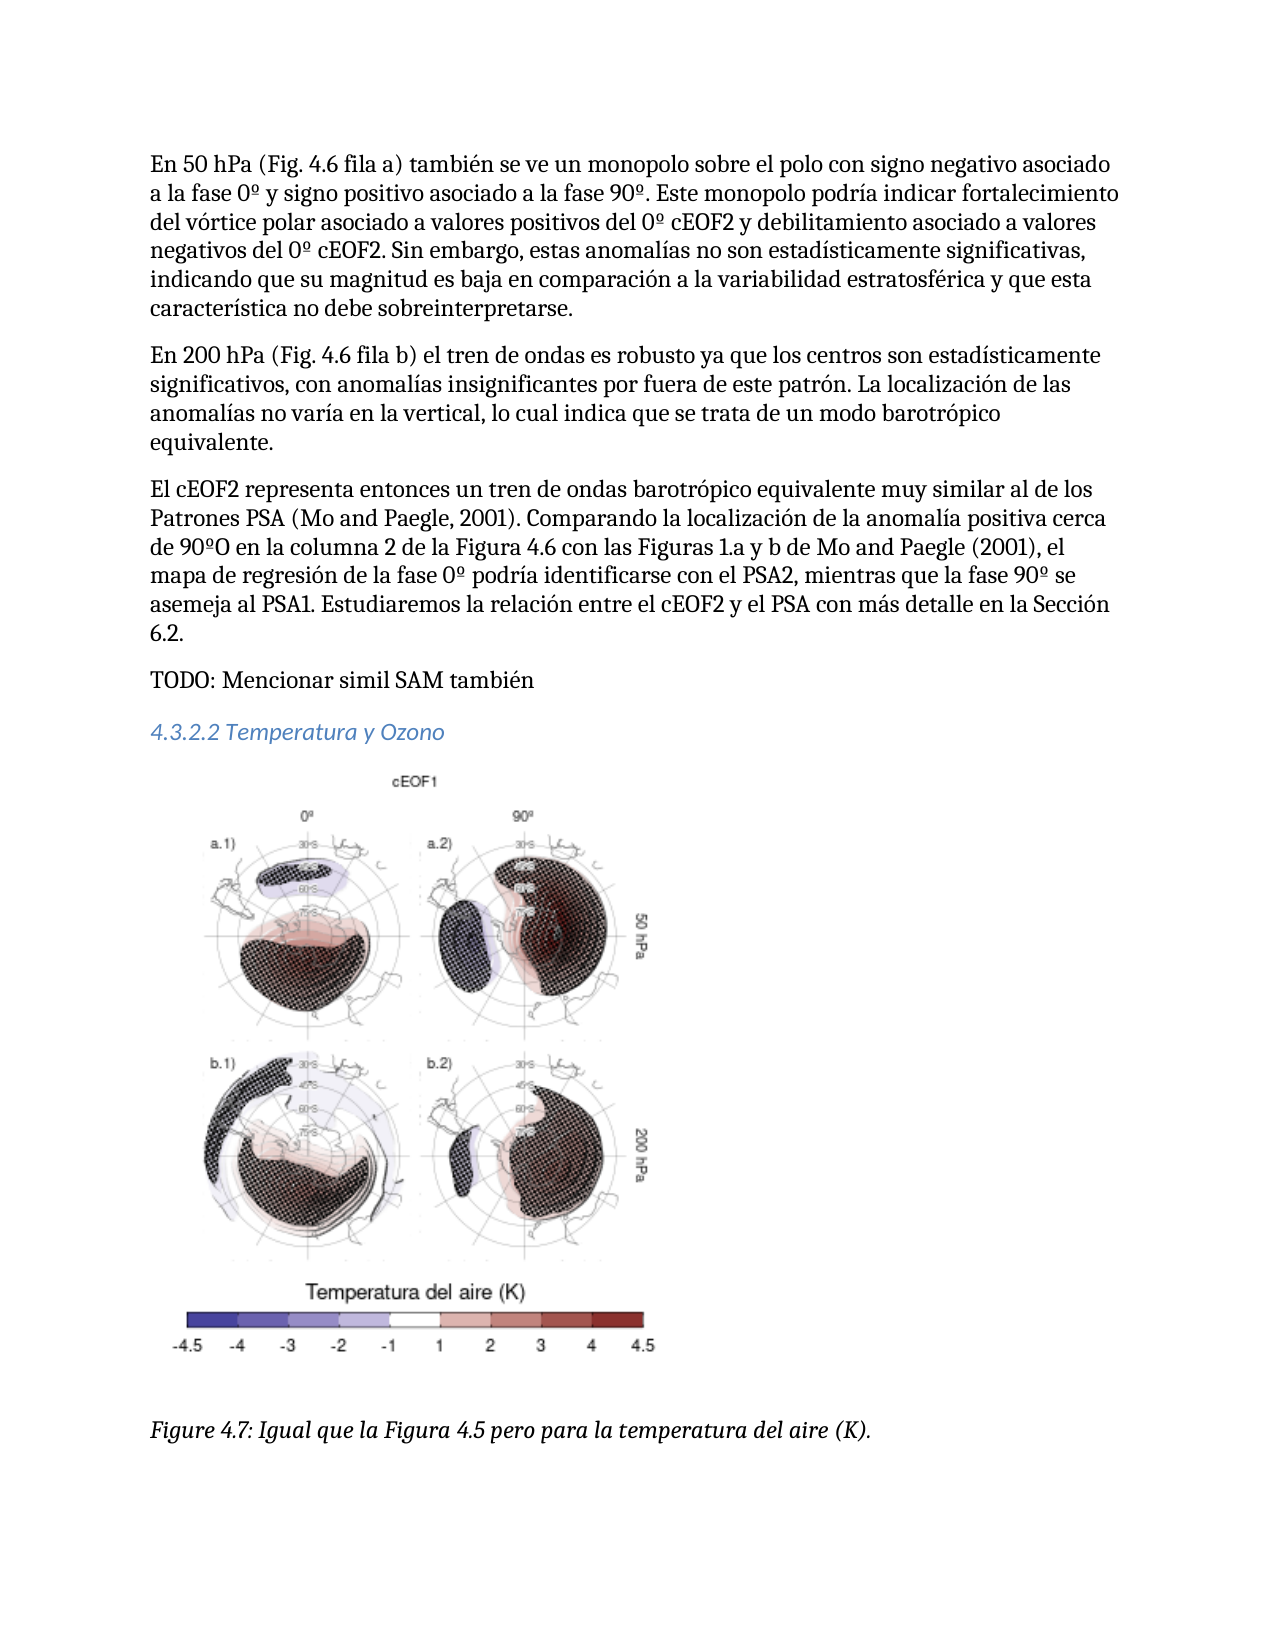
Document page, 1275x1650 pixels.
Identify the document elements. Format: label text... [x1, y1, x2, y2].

text Figure 4.7: Igual que la Figura 4.5 pero para la temperatura del aire (K). [150, 1416, 1125, 1445]
subtitle 4.3.2.2 Temperatura y Ozono [150, 716, 1125, 746]
text En 50 hPa (Fig. 4.6 fila a) también se ve un monopolo sobre el polo con signo negativo asociado a la fase 0º y signo positivo asociado a la fase 90º. Este monopolo podría indicar fortalecimiento del vórtice polar asociado a valores positivos del 0º cEOF2 y debilitamiento asociado a valores negativos del 0º cEOF2. Sin embargo, estas anomalías no son estadísticamente significativas, indicando que su magnitud es baja en comparación a la variabilidad estratosférica y que esta característica no debe sobreinterpretarse. [150, 150, 1125, 322]
text TODO: Mencionar simil SAM también [150, 666, 1125, 695]
text En 200 hPa (Fig. 4.6 fila b) el tren de ondas es robusto ya que los centros son estadísticamente significativos, con anomalías insignificantes por fuera de este patrón. La localización de las anomalías no varía en la vertical, lo cual indica que se trata de un modo barotrópico equivalente. [150, 341, 1125, 456]
text El cEOF2 representa entonces un tren de ondas barotrópico equivalente muy similar al de los Patrones PSA (Mo and Paegle, 2001). Comparando la localización de la anomalía positiva cerca de 90ºO en la columna 2 de la Figura 4.6 con las Figuras 1.a y b de Mo and Paegle (2001), el mapa de regresión de la fase 0º podría identificarse con el PSA2, mientras que la fase 90º se asemeja al PSA1. Estudiaremos la relación entre el cEOF2 y el PSA con más detalle en la Sección 6.2. [150, 475, 1125, 647]
picture [168, 746, 668, 1396]
